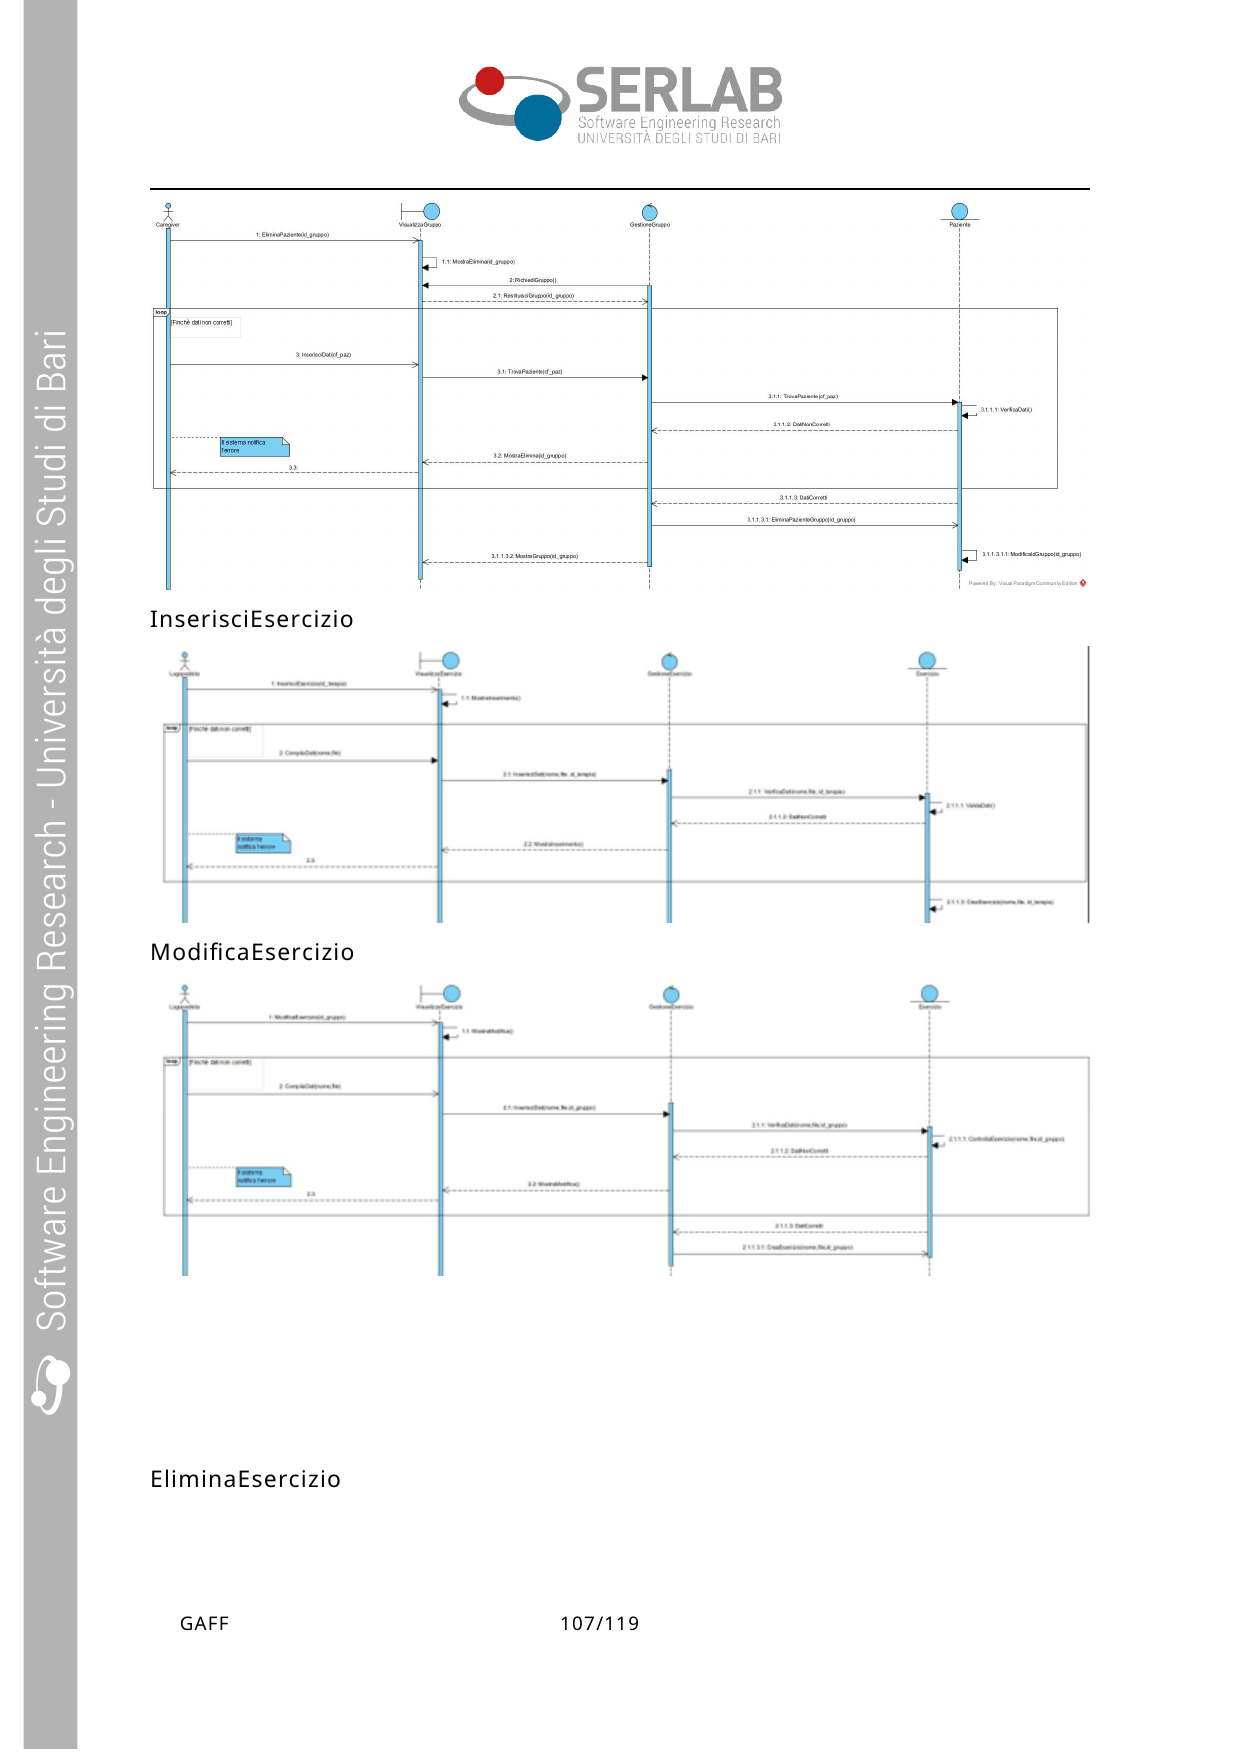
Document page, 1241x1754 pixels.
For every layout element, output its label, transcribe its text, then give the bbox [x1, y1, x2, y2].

text ModificaEsercizio [150, 935, 1090, 967]
picture [455, 65, 785, 145]
text InserisciEsercizio [150, 603, 1090, 634]
picture [150, 979, 1091, 1276]
picture [150, 202, 1088, 591]
text EliminaEsercizio [150, 1463, 1090, 1494]
picture [150, 646, 1091, 923]
picture [23, 0, 78, 1749]
